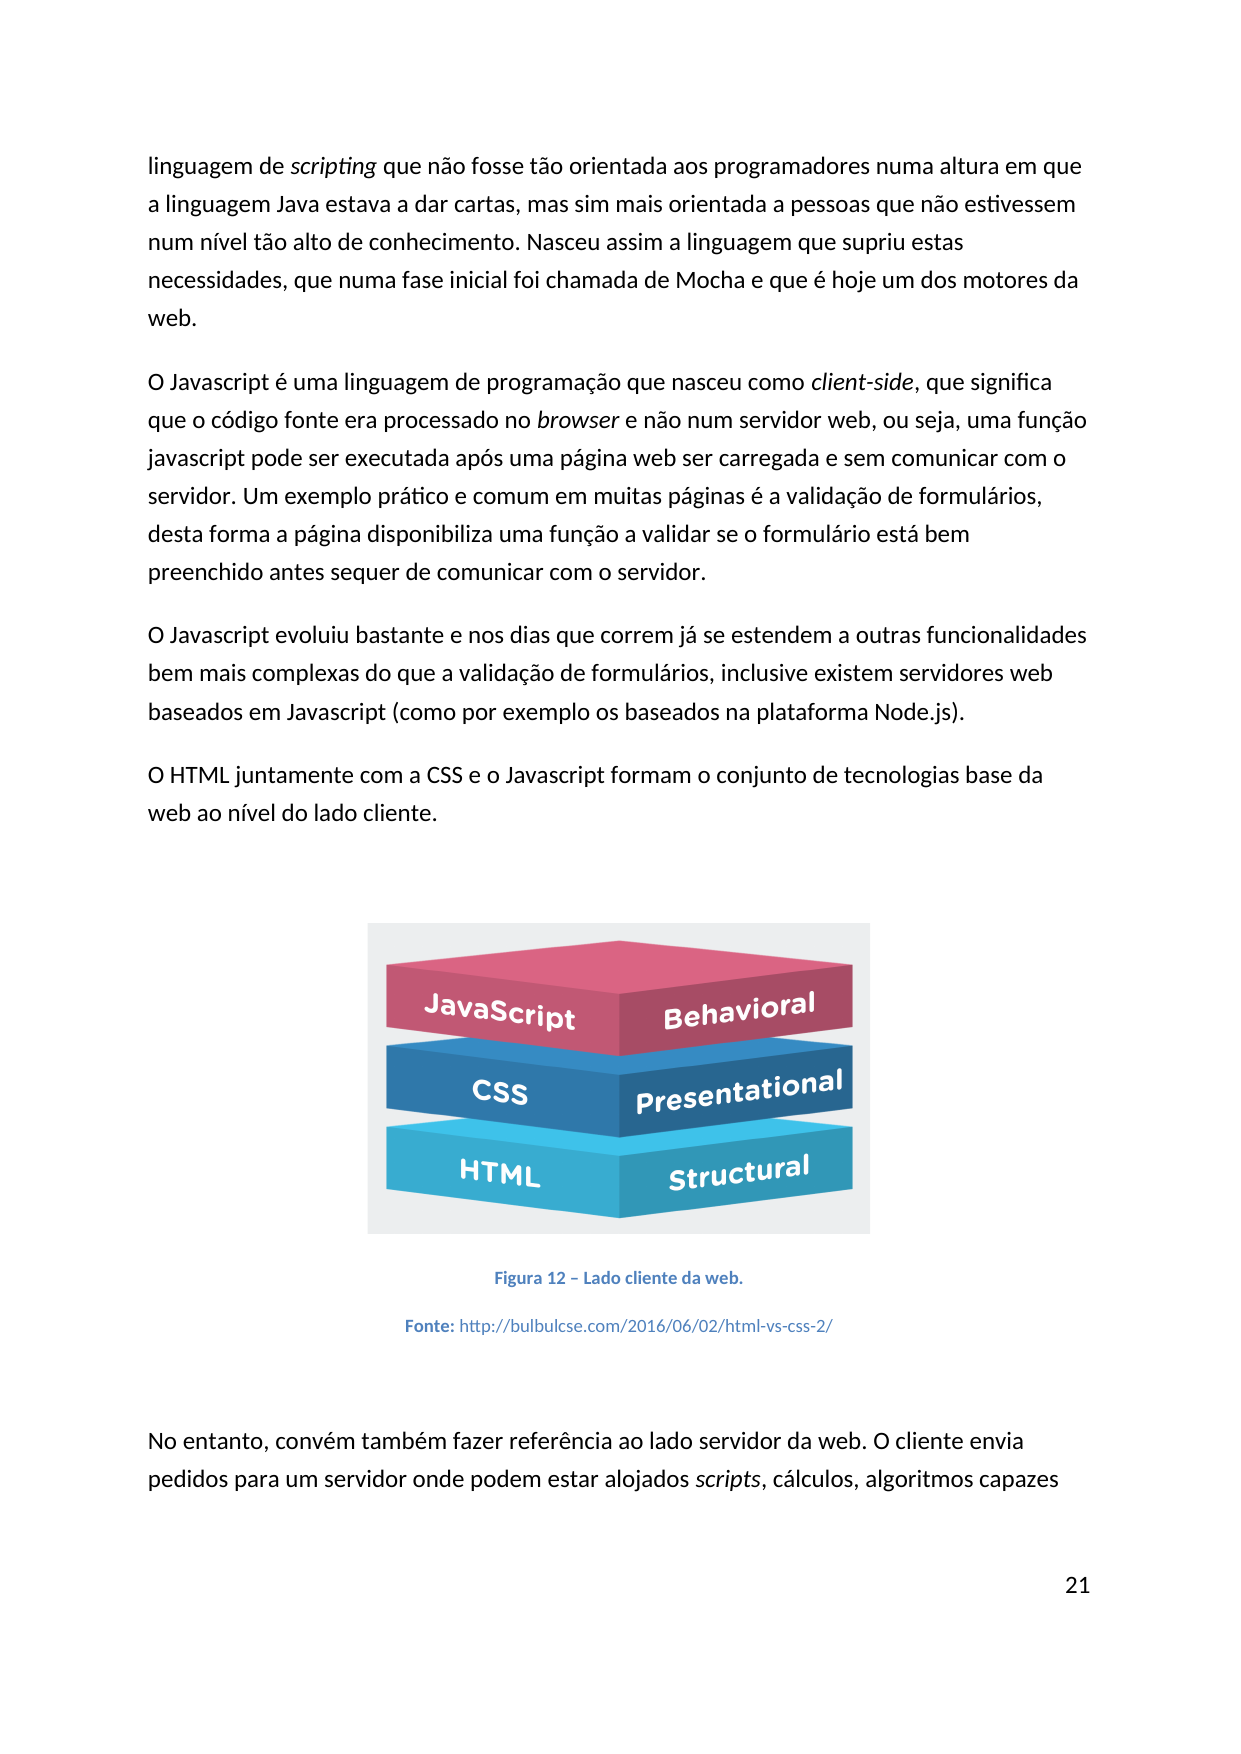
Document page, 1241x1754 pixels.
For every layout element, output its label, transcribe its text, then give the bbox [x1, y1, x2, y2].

text Fonte: http://bulbulcse.com/2016/06/02/html-vs-css-2/ [148, 1314, 1090, 1337]
text O Javascript evoluiu bastante e nos dias que correm já se estendem a outras funcionalidades bem mais complexas do que a validação de formulários, inclusive existem servidores web baseados em Javascript (como por exemplo os baseados na plataforma Node.js). [148, 619, 1090, 726]
text O HTML juntamente com a CSS e o Javascript formam o conjunto de tecnologias base da web ao nível do lado cliente. [148, 759, 1090, 827]
picture [367, 923, 871, 1234]
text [148, 1425, 1090, 1494]
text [148, 150, 1090, 333]
text Figura 12 – Lado cliente da web. [148, 1266, 1090, 1289]
text O Javascript é uma linguagem de programação que nasceu como client-side, que significa que o código fonte era processado no browser e não num servidor web, ou seja, uma função javascript pode ser executada após uma página web ser carregada e sem comunicar com o servidor. Um exemplo prático e comum em muitas páginas é a validação de formulários, desta forma a página disponibiliza uma função a validar se o formulário está bem preenchido antes sequer de comunicar com o servidor. [148, 366, 1090, 587]
